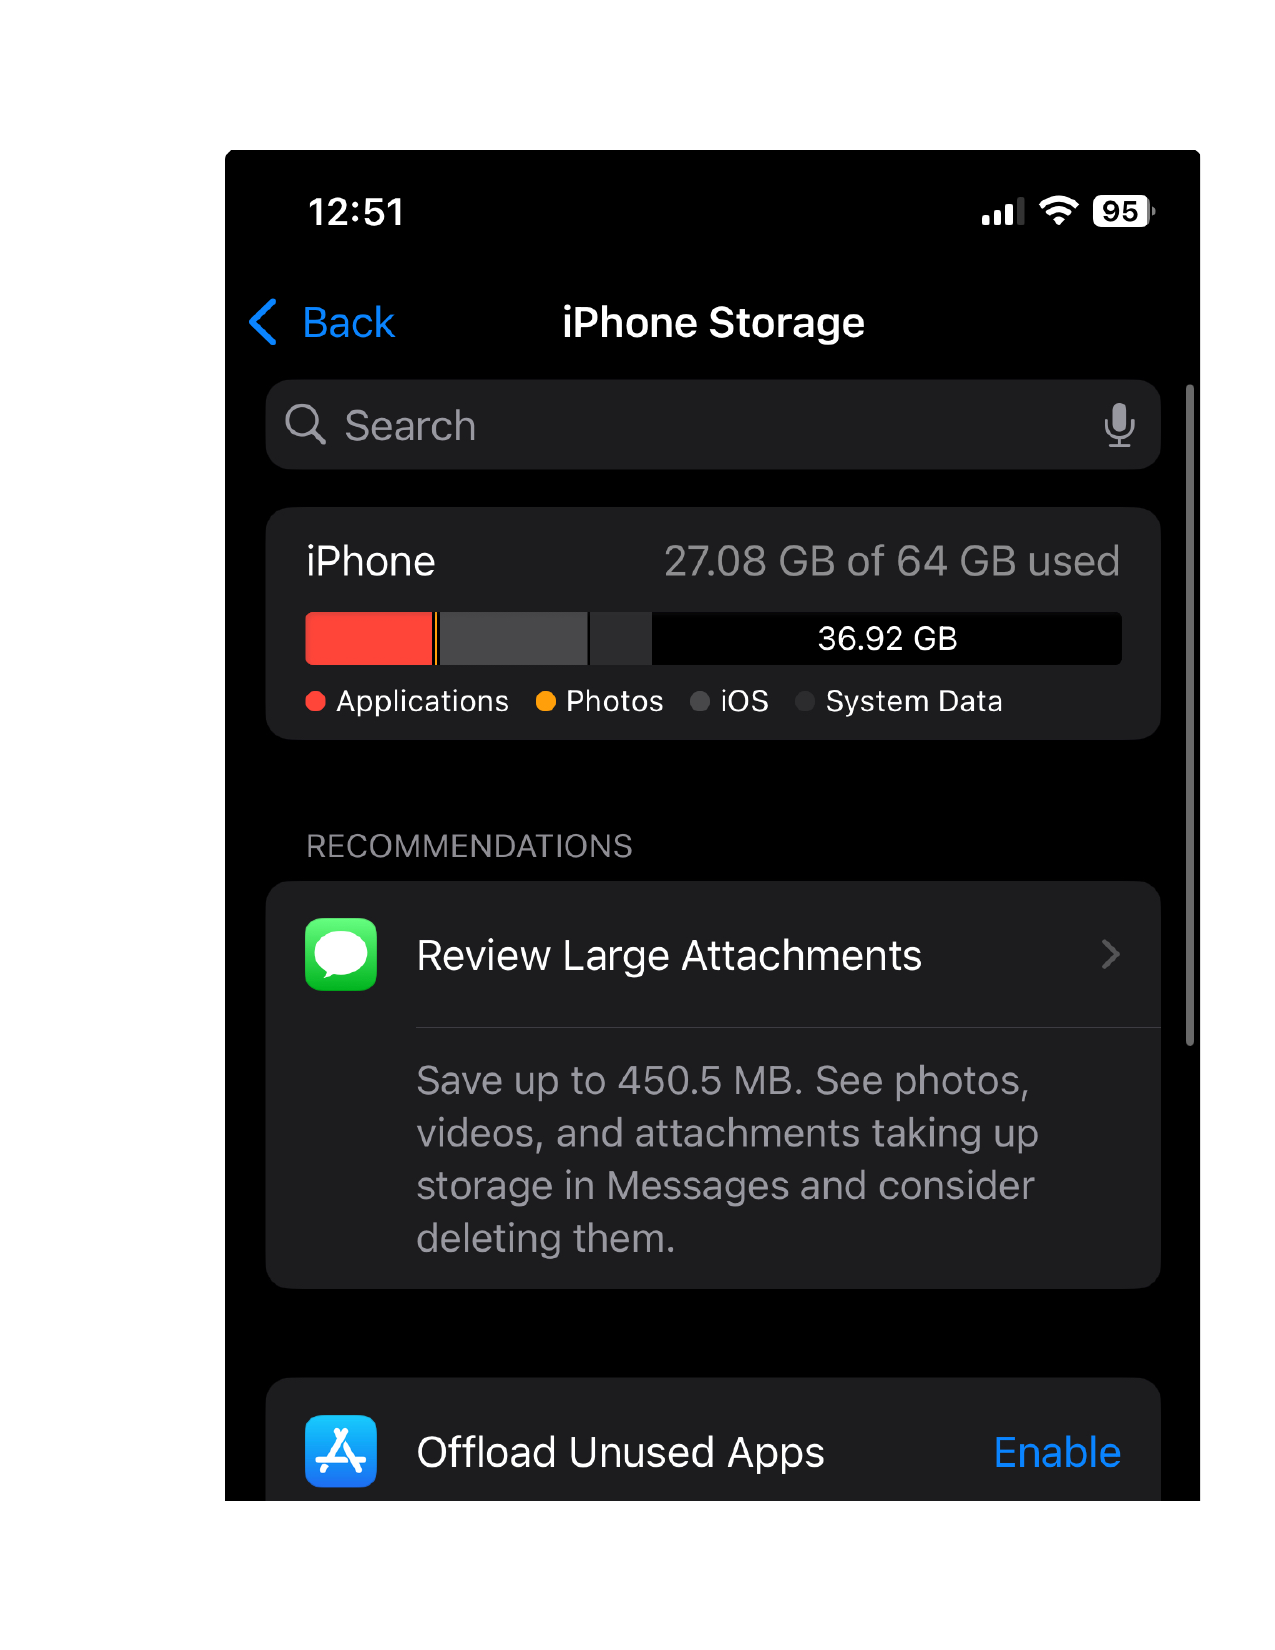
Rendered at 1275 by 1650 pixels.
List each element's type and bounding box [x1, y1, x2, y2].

picture [225, 150, 1200, 1501]
